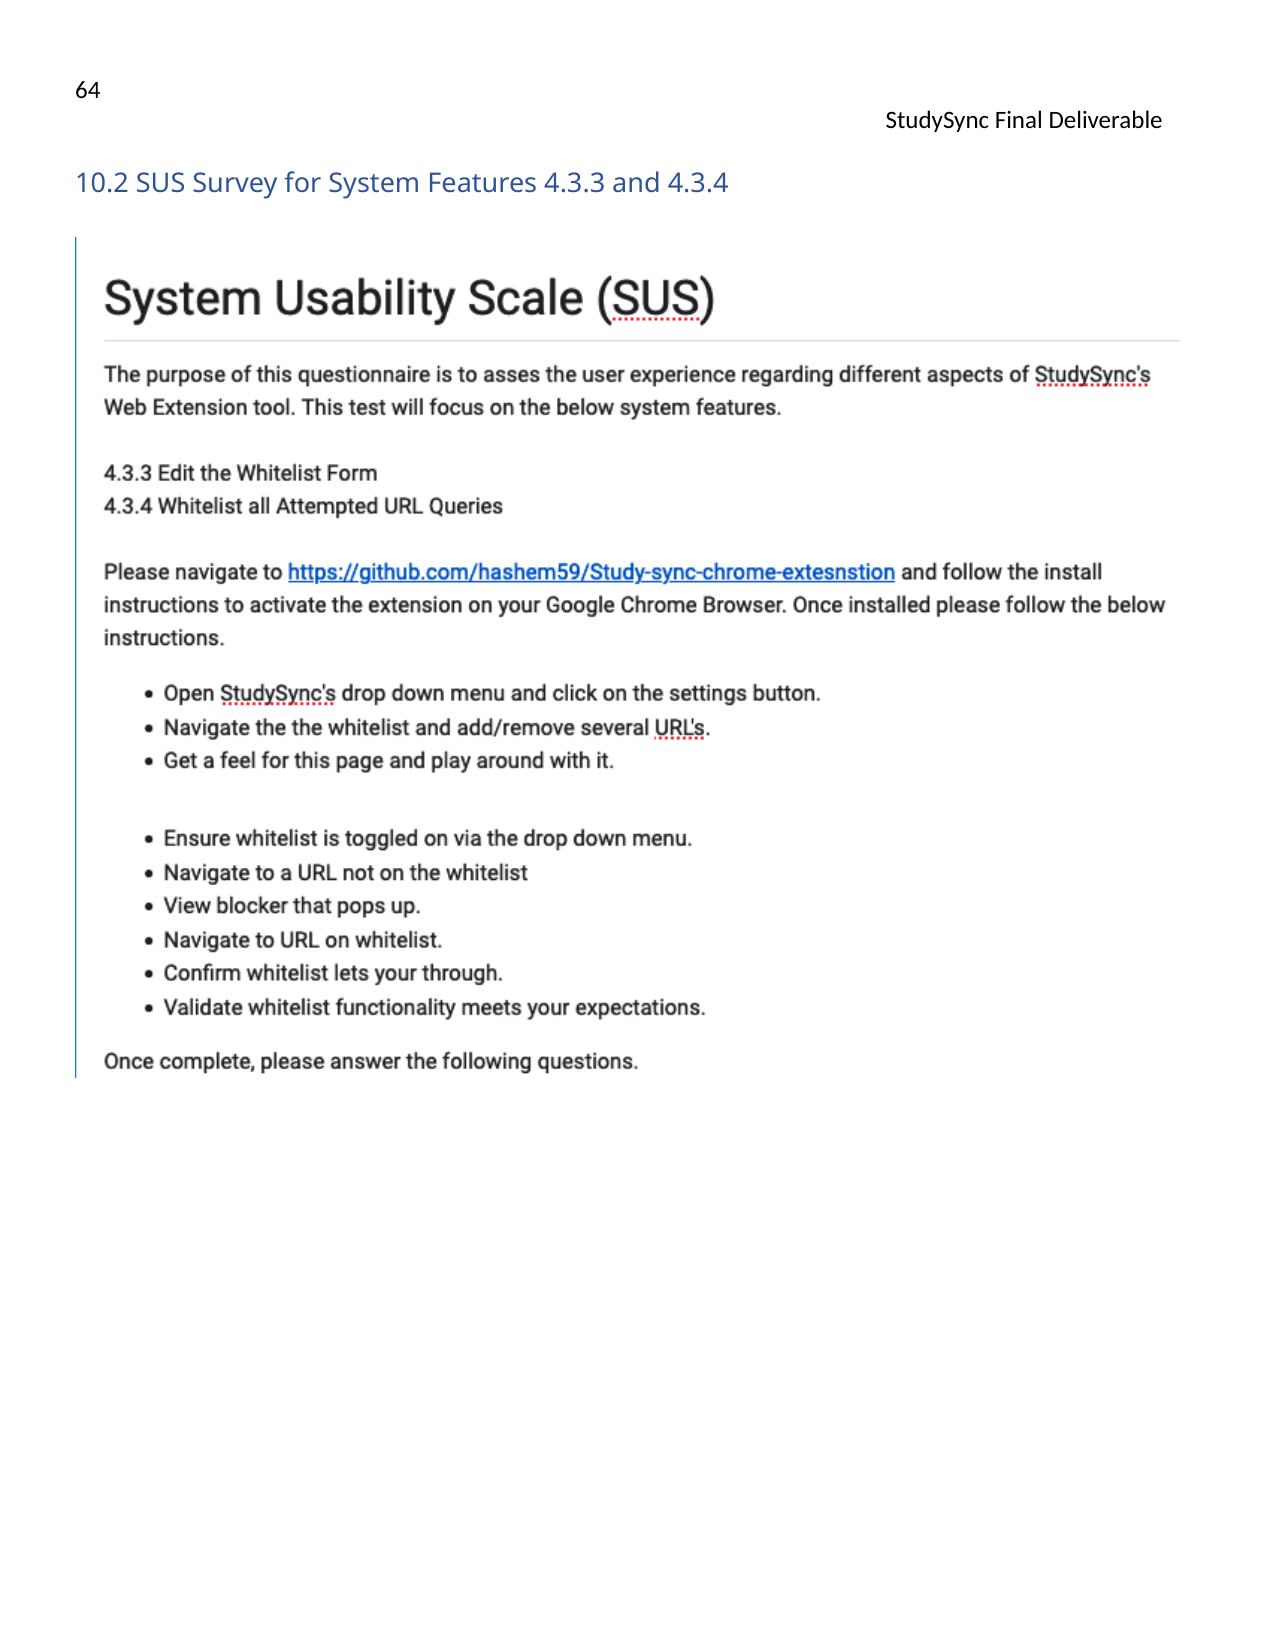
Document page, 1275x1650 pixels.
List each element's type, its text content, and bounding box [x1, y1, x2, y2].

picture [75, 237, 1200, 1078]
subtitle 10.2 SUS Survey for System Features 4.3.3 and 4.3.4 [75, 163, 1200, 200]
